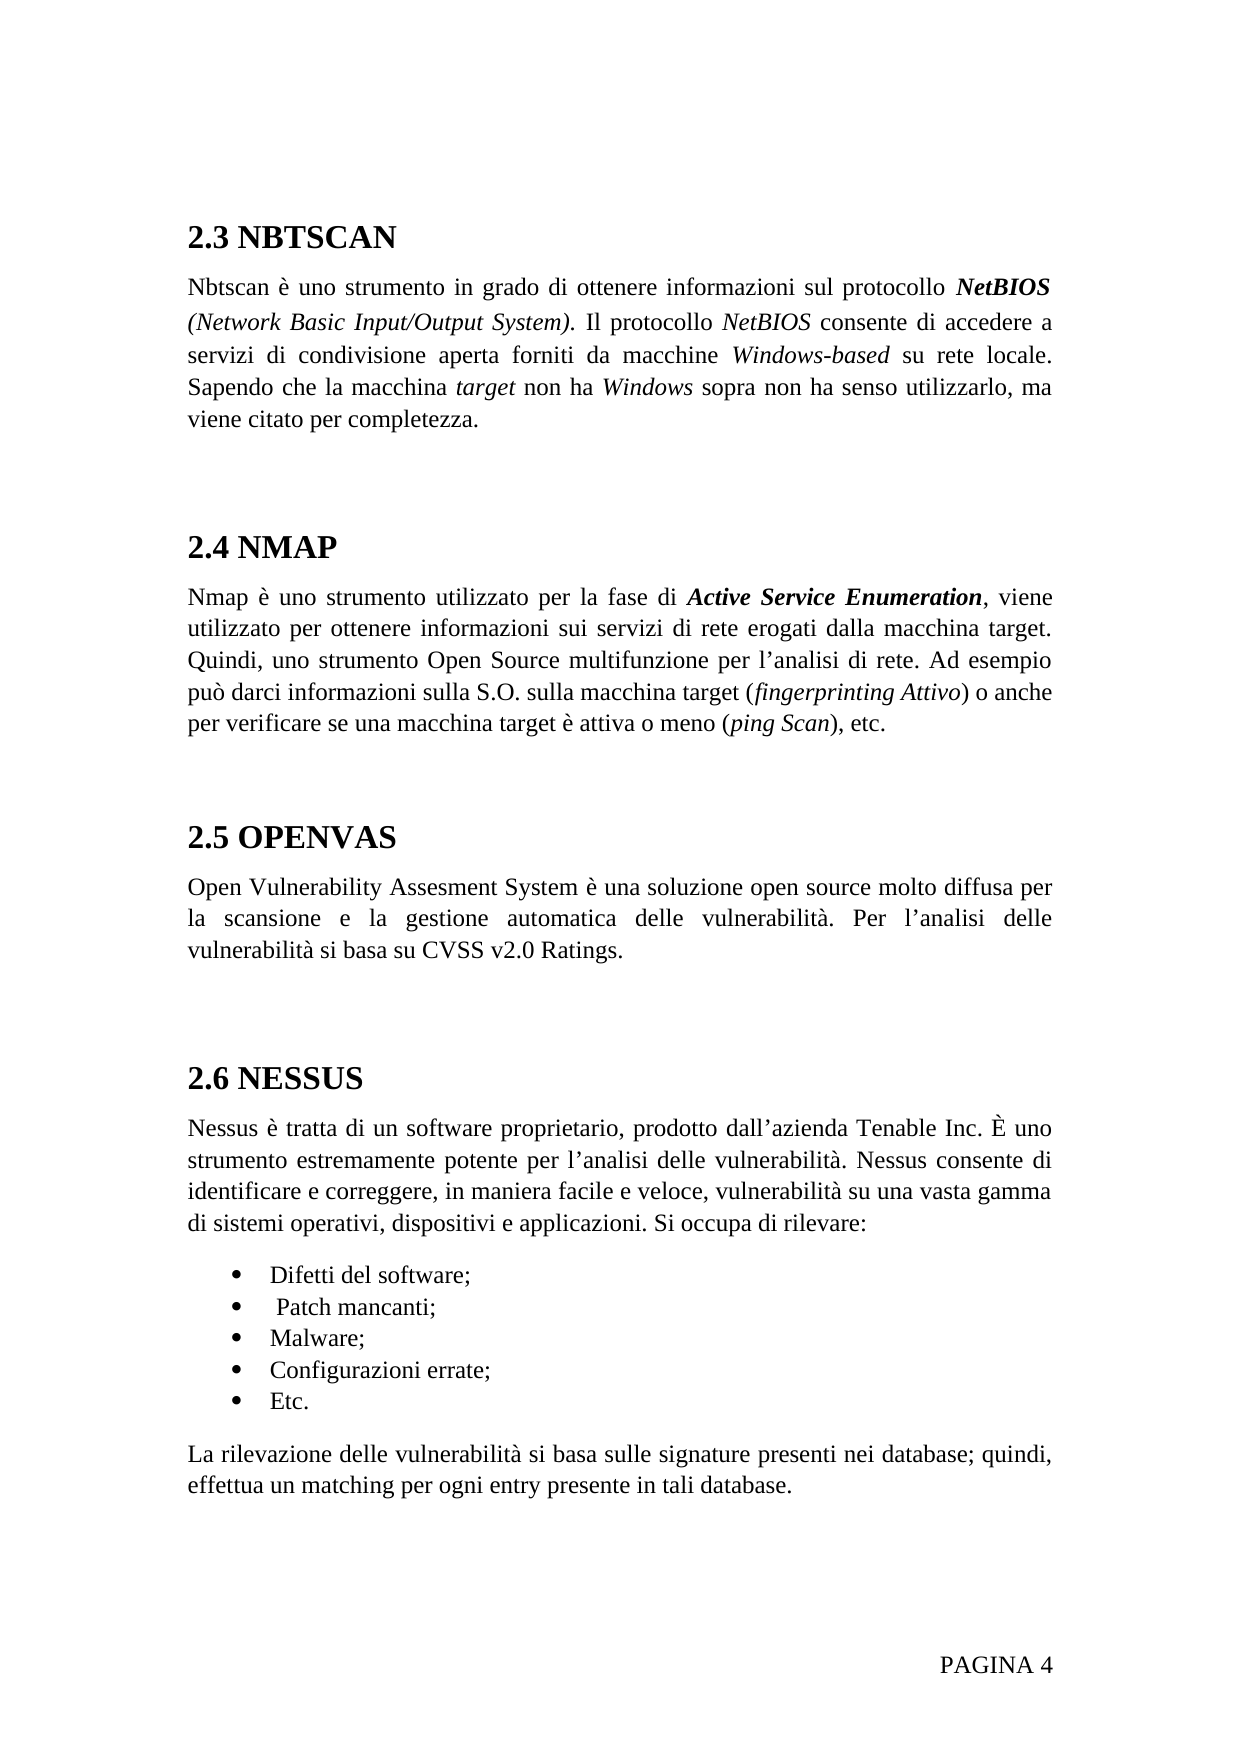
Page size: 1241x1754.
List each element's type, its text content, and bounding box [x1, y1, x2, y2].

list Difetti del software; [232, 1260, 1053, 1289]
subtitle 2.6 NESSUS [187, 1058, 1053, 1097]
list Patch mancanti; [232, 1292, 1053, 1321]
list Etc. [232, 1386, 1053, 1415]
text Open Vulnerability Assesment System è una soluzione open source molto diffusa per la scansione e la gestione automatica delle vulnerabilità. Per l’analisi delle vulnerabilità si basa su CVSS v2.0 Ratings. [187, 872, 1053, 964]
text Nbtscan è uno strumento in grado di ottenere informazioni sul protocollo NetBIOS (Network Basic Input/Output System). Il protocollo NetBIOS consente di accedere a servizi di condivisione aperta forniti da macchine Windows-based su rete locale. Sapendo che la macchina target non ha Windows sopra non ha senso utilizzarlo, ma viene citato per completezza. [187, 272, 1053, 432]
text Nessus è tratta di un software proprietario, prodotto dall’azienda Tenable Inc. È uno strumento estremamente potente per l’analisi delle vulnerabilità. Nessus consente di identificare e correggere, in maniera facile e veloce, vulnerabilità su una vasta gamma di sistemi operativi, dispositivi e applicazioni. Si occupa di rilevare: [187, 1113, 1053, 1237]
list Configurazioni errate; [232, 1355, 1053, 1384]
list Malware; [232, 1323, 1053, 1352]
text Nmap è uno strumento utilizzato per la fase di Active Service Enumeration, viene utilizzato per ottenere informazioni sui servizi di rete erogati dalla macchina target. Quindi, uno strumento Open Source multifunzione per l’analisi di rete. Ad esempio può darci informazioni sulla S.O. sulla macchina target (fingerprinting Attivo) o anche per verificare se una macchina target è attiva o meno (ping Scan), etc. [187, 582, 1053, 737]
subtitle 2.3 nbtscan [187, 217, 1053, 255]
text La rilevazione delle vulnerabilità si basa sulle signature presenti nei database; quindi, effettua un matching per ogni entry presente in tali database. [187, 1439, 1053, 1499]
subtitle 2.5 OpenVAS [187, 817, 1053, 856]
subtitle 2.4 Nmap [187, 527, 1053, 566]
